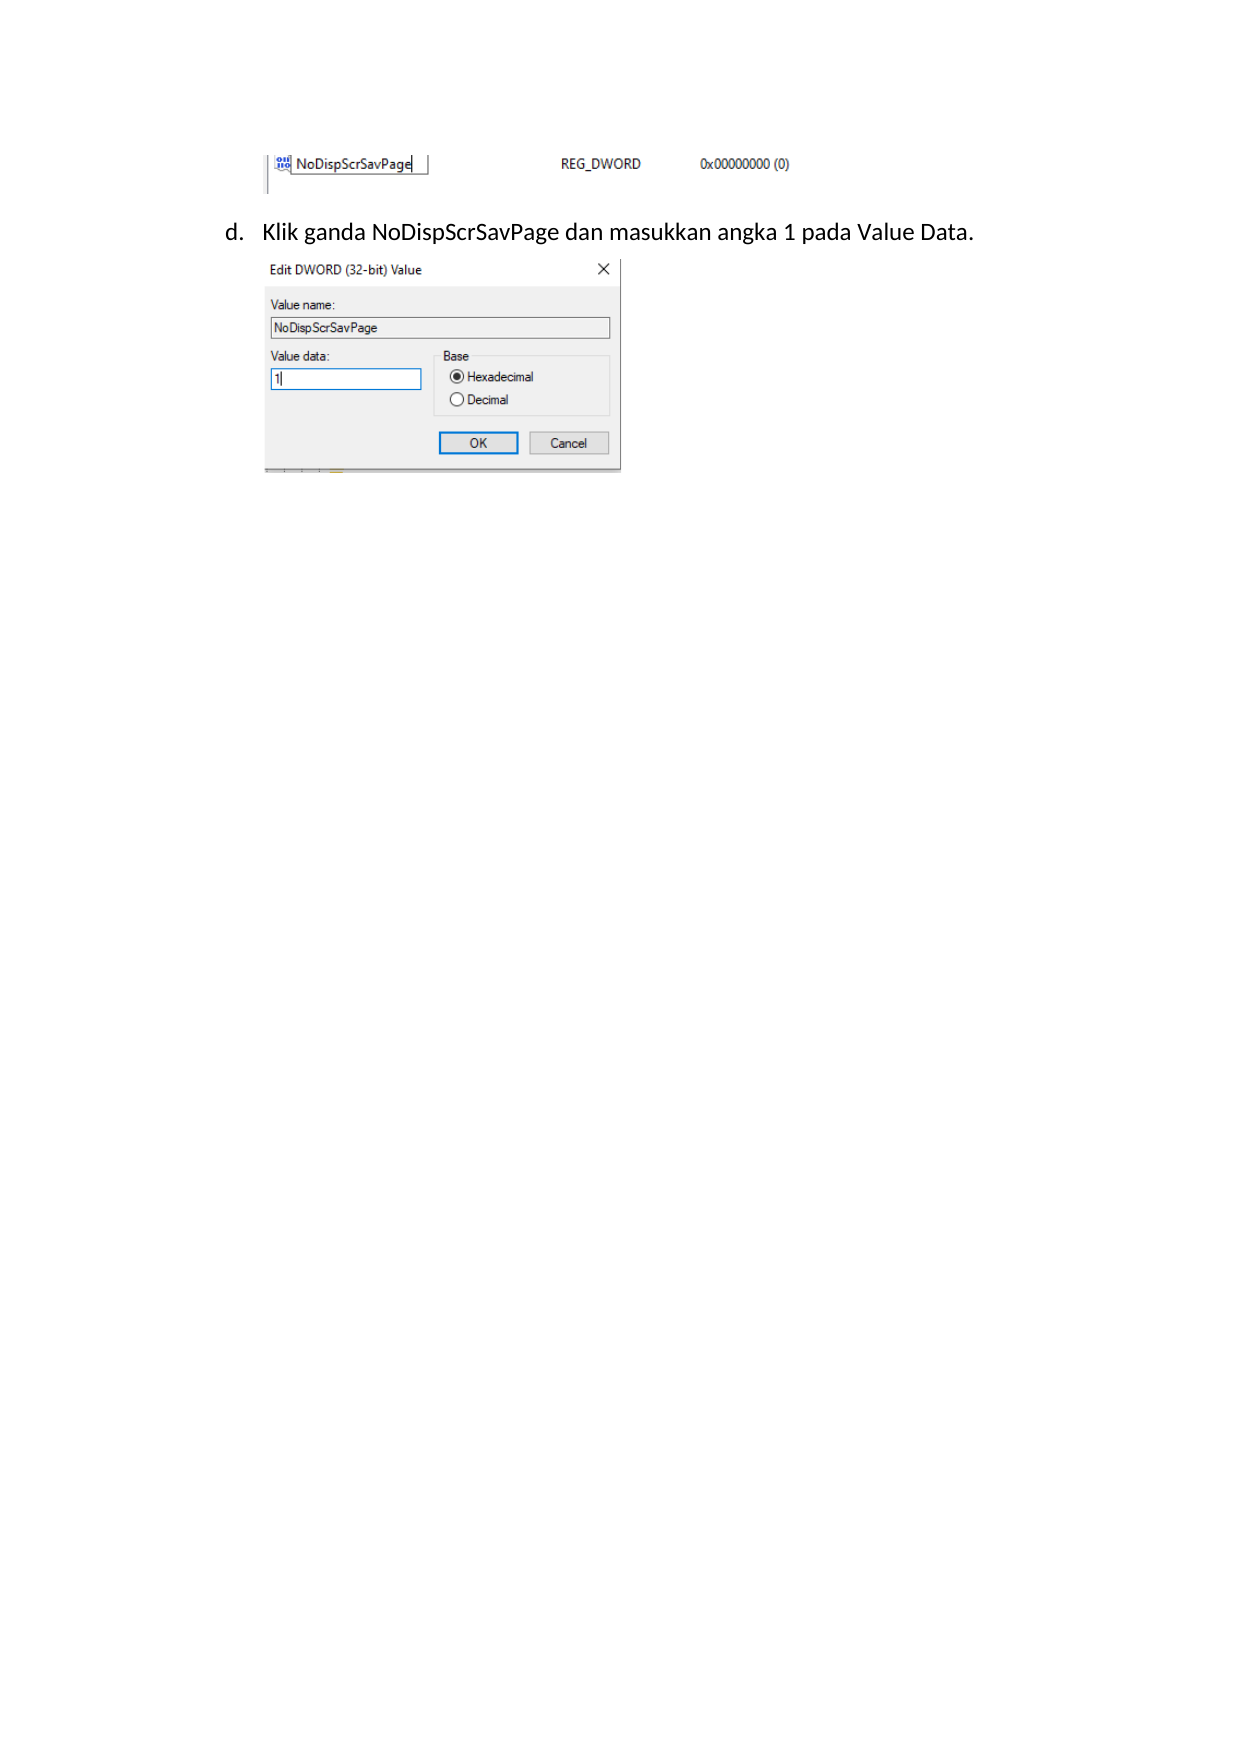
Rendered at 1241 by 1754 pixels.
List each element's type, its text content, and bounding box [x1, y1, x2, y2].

picture [264, 259, 622, 473]
picture [263, 155, 896, 194]
list Klik ganda NoDispScrSavPage dan masukkan angka 1 pada Value Data. [225, 216, 1090, 246]
